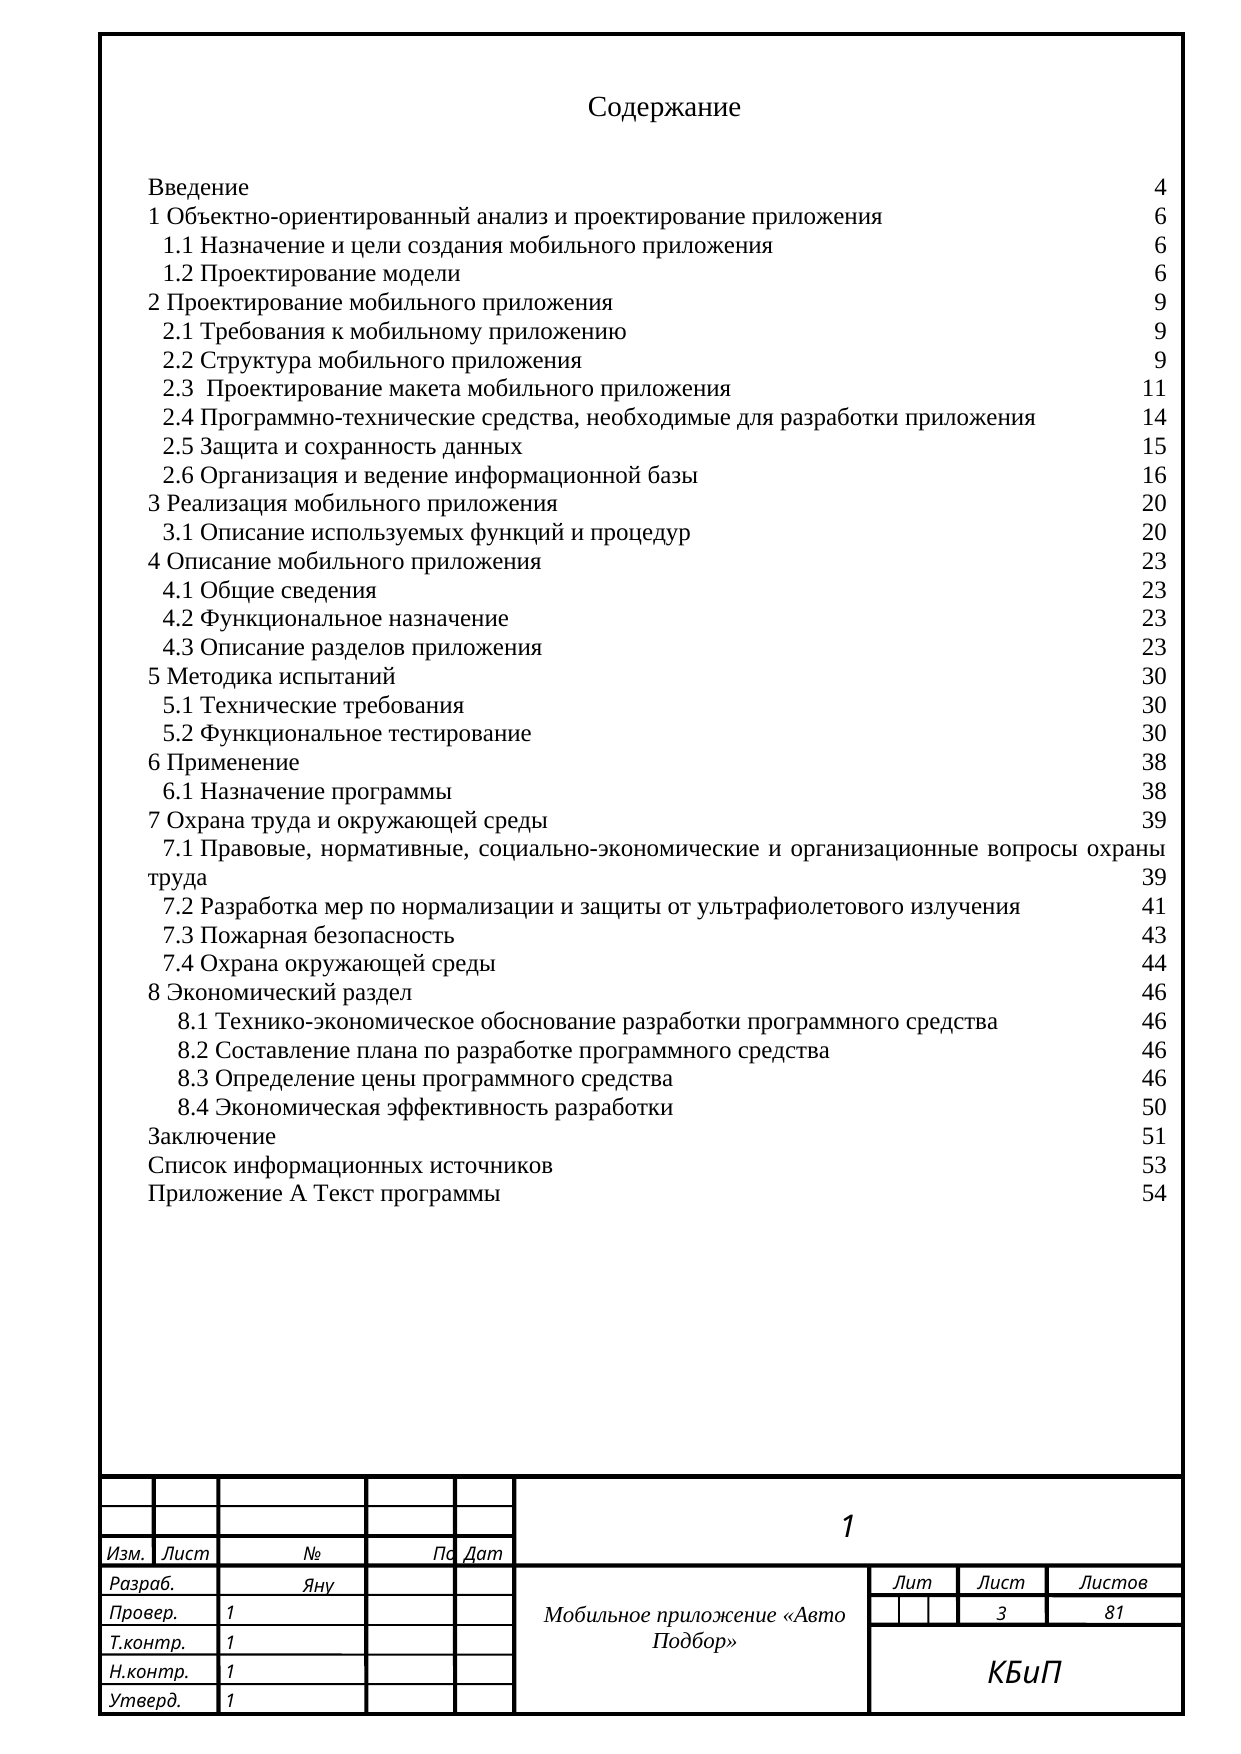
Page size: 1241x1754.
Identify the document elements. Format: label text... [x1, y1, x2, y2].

text 2.6 Организация и ведение информационной базы 16 [148, 460, 1166, 488]
text 2 Проектирование мобильного приложения 9 [148, 287, 1166, 316]
text 4.3 Описание разделов приложения 23 [148, 632, 1166, 661]
text 3.1 Описание используемых функций и процедур 20 [148, 517, 1166, 546]
text 2.5 Защита и сохранность данных 15 [148, 431, 1166, 460]
text Список информационных источников 53 [148, 1150, 1166, 1178]
text 2.1 Требования к мобильному приложению 9 [148, 316, 1166, 345]
text 4.2 Функциональное назначение 23 [148, 603, 1166, 632]
text 6 Применение 38 [148, 747, 1166, 776]
text 8.4 Экономическая эффективность разработки 50 [148, 1092, 1166, 1121]
text 1 Объектно-ориентированный анализ и проектирование приложения 6 [148, 201, 1166, 230]
text 8.3 Определение цены программного средства 46 [148, 1063, 1166, 1092]
text 5 Методика испытаний 30 [148, 661, 1166, 690]
text Приложение А Текст программы 54 [148, 1178, 1166, 1207]
text 1.1 Назначение и цели создания мобильного приложения 6 [148, 230, 1166, 258]
text 7.3 Пожарная безопасность 43 [148, 920, 1166, 948]
text 7 Охрана труда и окружающей среды 39 [148, 805, 1166, 833]
text 4 Описание мобильного приложения 23 [148, 546, 1166, 575]
text 8 Экономический раздел 46 [148, 977, 1166, 1006]
text 7.2 Разработка мер по нормализации и защиты от ультрафиолетового излучения 41 [148, 891, 1166, 920]
text 5.1 Технические требования 30 [148, 690, 1166, 718]
text Содержание [148, 89, 1181, 122]
text 8.1 Технико-экономическое обоснование разработки программного средства 46 [148, 1006, 1166, 1035]
text 2.2 Структура мобильного приложения 9 [148, 345, 1166, 373]
text 2.3 Проектирование макета мобильного приложения 11 [148, 373, 1166, 402]
text 8.2 Составление плана по разработке программного средства 46 [148, 1035, 1166, 1063]
text 7.4 Охрана окружающей среды 44 [148, 948, 1166, 977]
text 6.1 Назначение программы 38 [148, 776, 1166, 805]
text Заключение 51 [148, 1121, 1166, 1150]
text 5.2 Функциональное тестирование 30 [148, 718, 1166, 747]
text 3 Реализация мобильного приложения 20 [148, 488, 1166, 517]
text 2.4 Программно-технические средства, необходимые для разработки приложения 14 [148, 402, 1166, 431]
text 1.2 Проектирование модели 6 [148, 258, 1166, 287]
text 7.1 Правовые, нормативные, социально-экономические и организационные вопросы охраны труда 39 [148, 833, 1166, 891]
text Введение 4 [148, 172, 1166, 201]
text 4.1 Общие сведения 23 [148, 575, 1166, 603]
